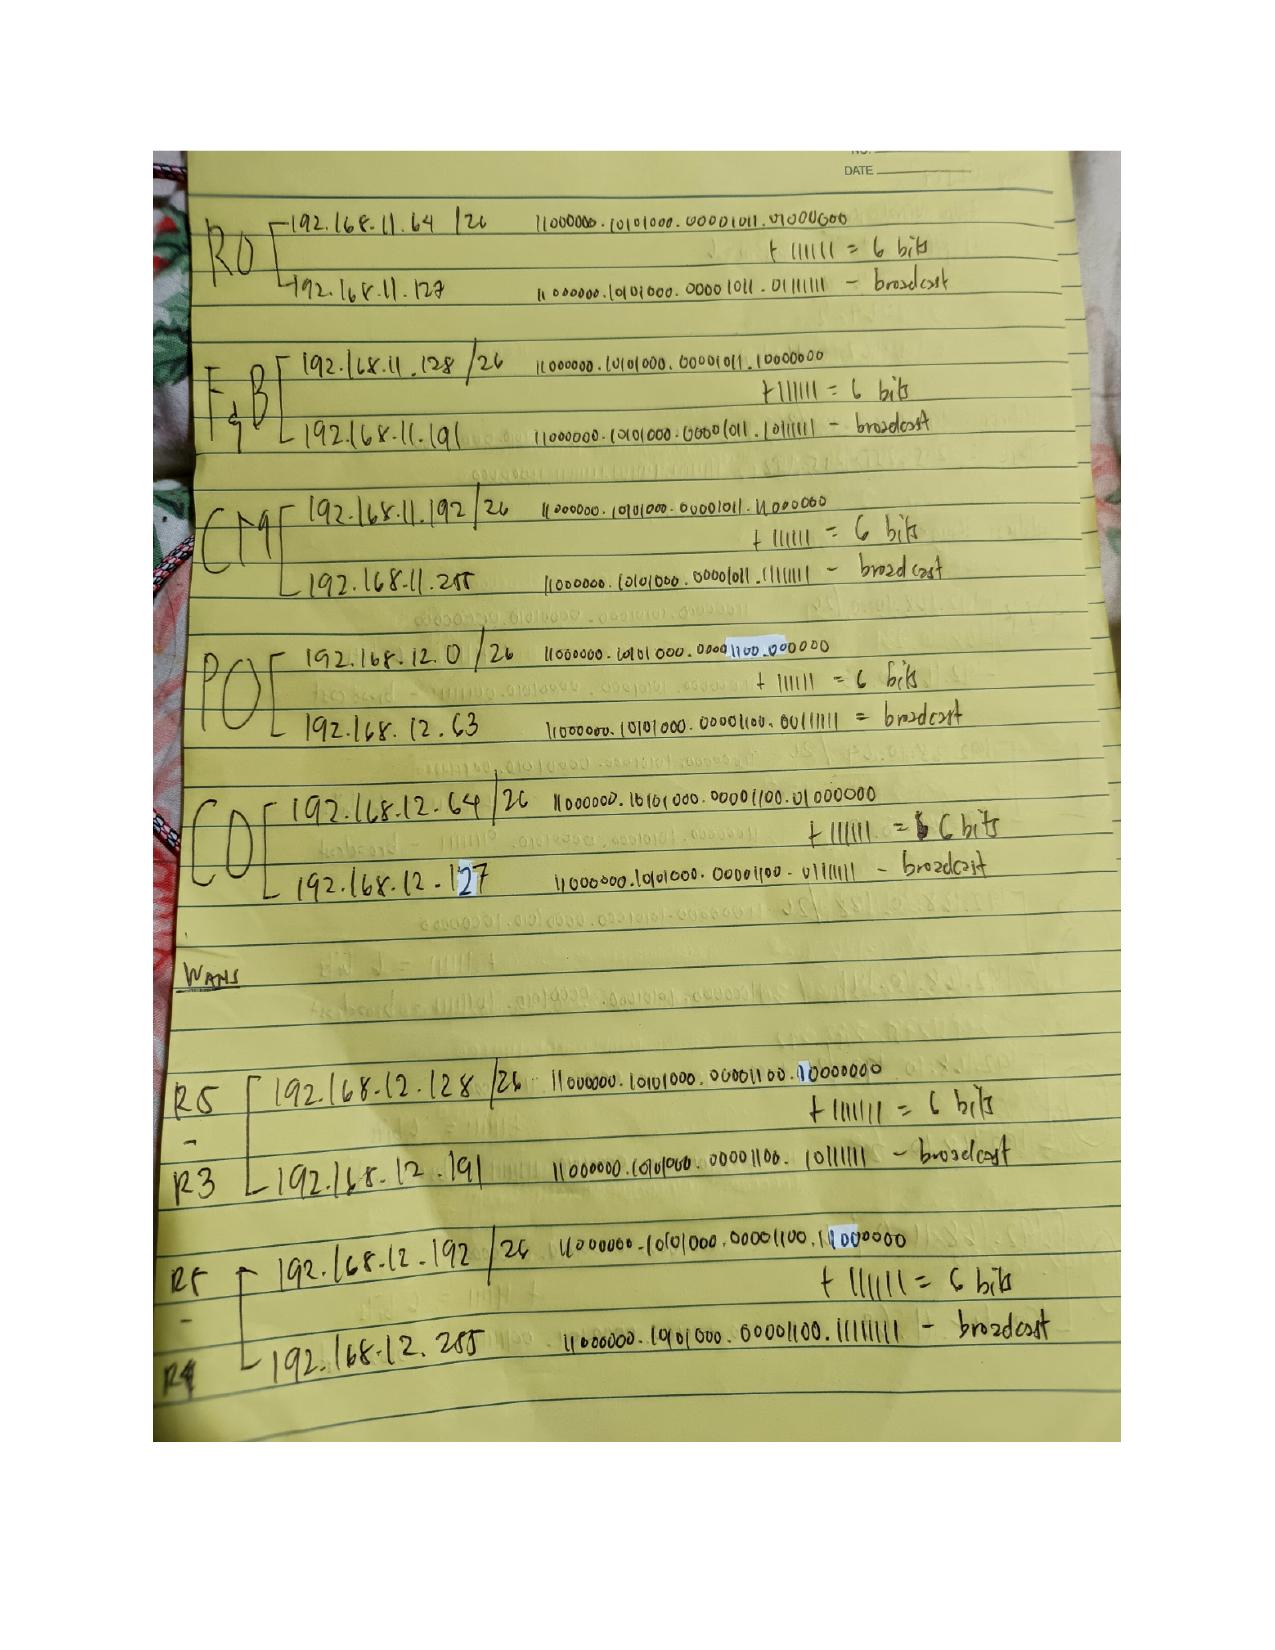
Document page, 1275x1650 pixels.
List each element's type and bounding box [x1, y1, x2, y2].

picture [154, 152, 1121, 1440]
